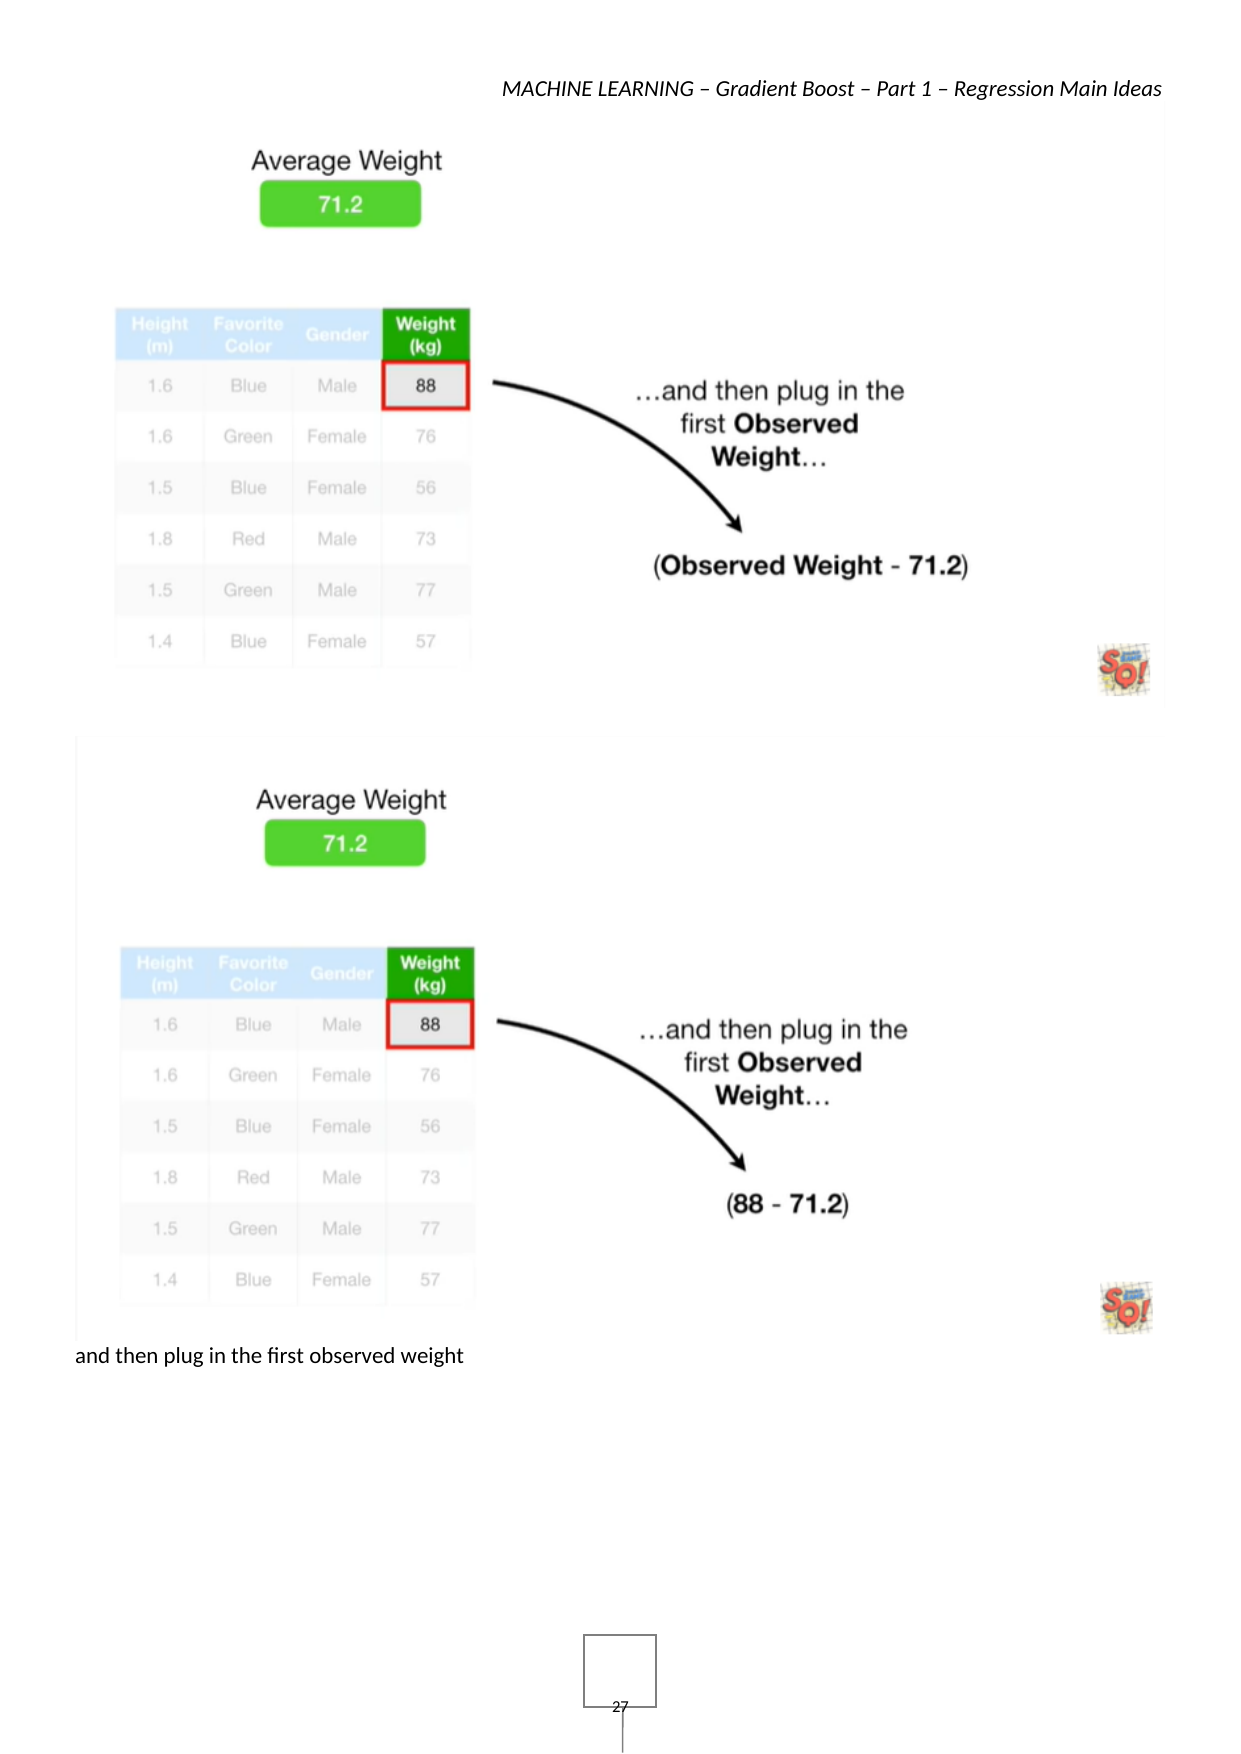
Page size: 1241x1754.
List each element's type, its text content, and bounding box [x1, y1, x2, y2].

picture [75, 736, 1166, 1341]
text and then plug in the first observed weight [75, 1341, 1165, 1369]
picture [75, 101, 1166, 708]
